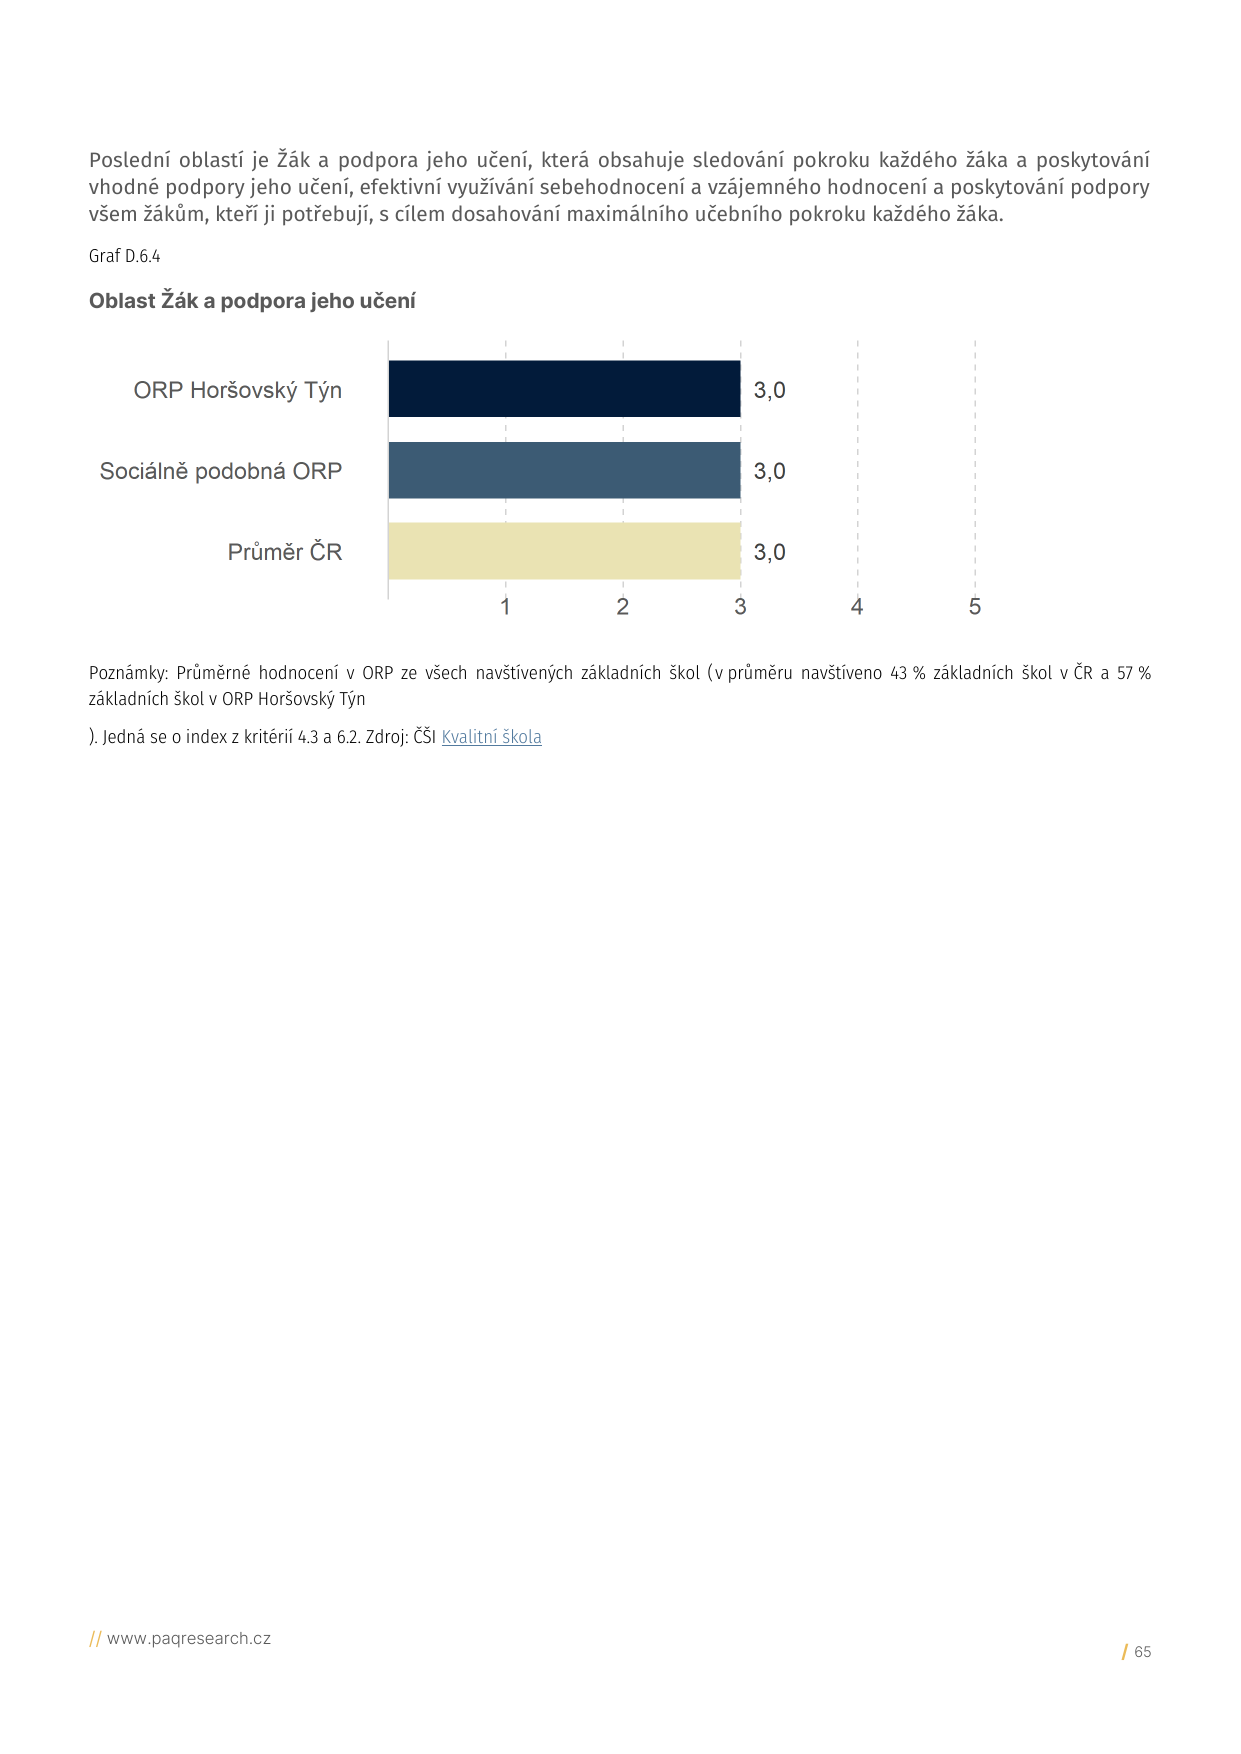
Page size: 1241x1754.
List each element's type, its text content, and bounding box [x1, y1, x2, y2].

text Oblast Žák a podpora jeho učení [89, 284, 1152, 314]
text Poznámky: Průměrné hodnocení v ORP ze všech navštívených základních škol (v průměru navštíveno 43 % základních škol v ČR a 57 % základních škol v ORP Horšovský Týn [89, 662, 1152, 710]
picture [88, 313, 1139, 646]
text Graf D.6.4 [89, 245, 1152, 268]
text ). Jedná se o index z kritérií 4.3 a 6.2. Zdroj: ČŠI Kvalitní škola [89, 726, 1152, 749]
text Poslední oblastí je Žák a podpora jeho učení, která obsahuje sledování pokroku každého žáka a poskytování vhodné podpory jeho učení, efektivní využívání sebehodnocení a vzájemného hodnocení a poskytování podpory všem žákům, kteří ji potřebují, s cílem dosahování maximálního učebního pokroku každého žáka. [89, 148, 1152, 227]
